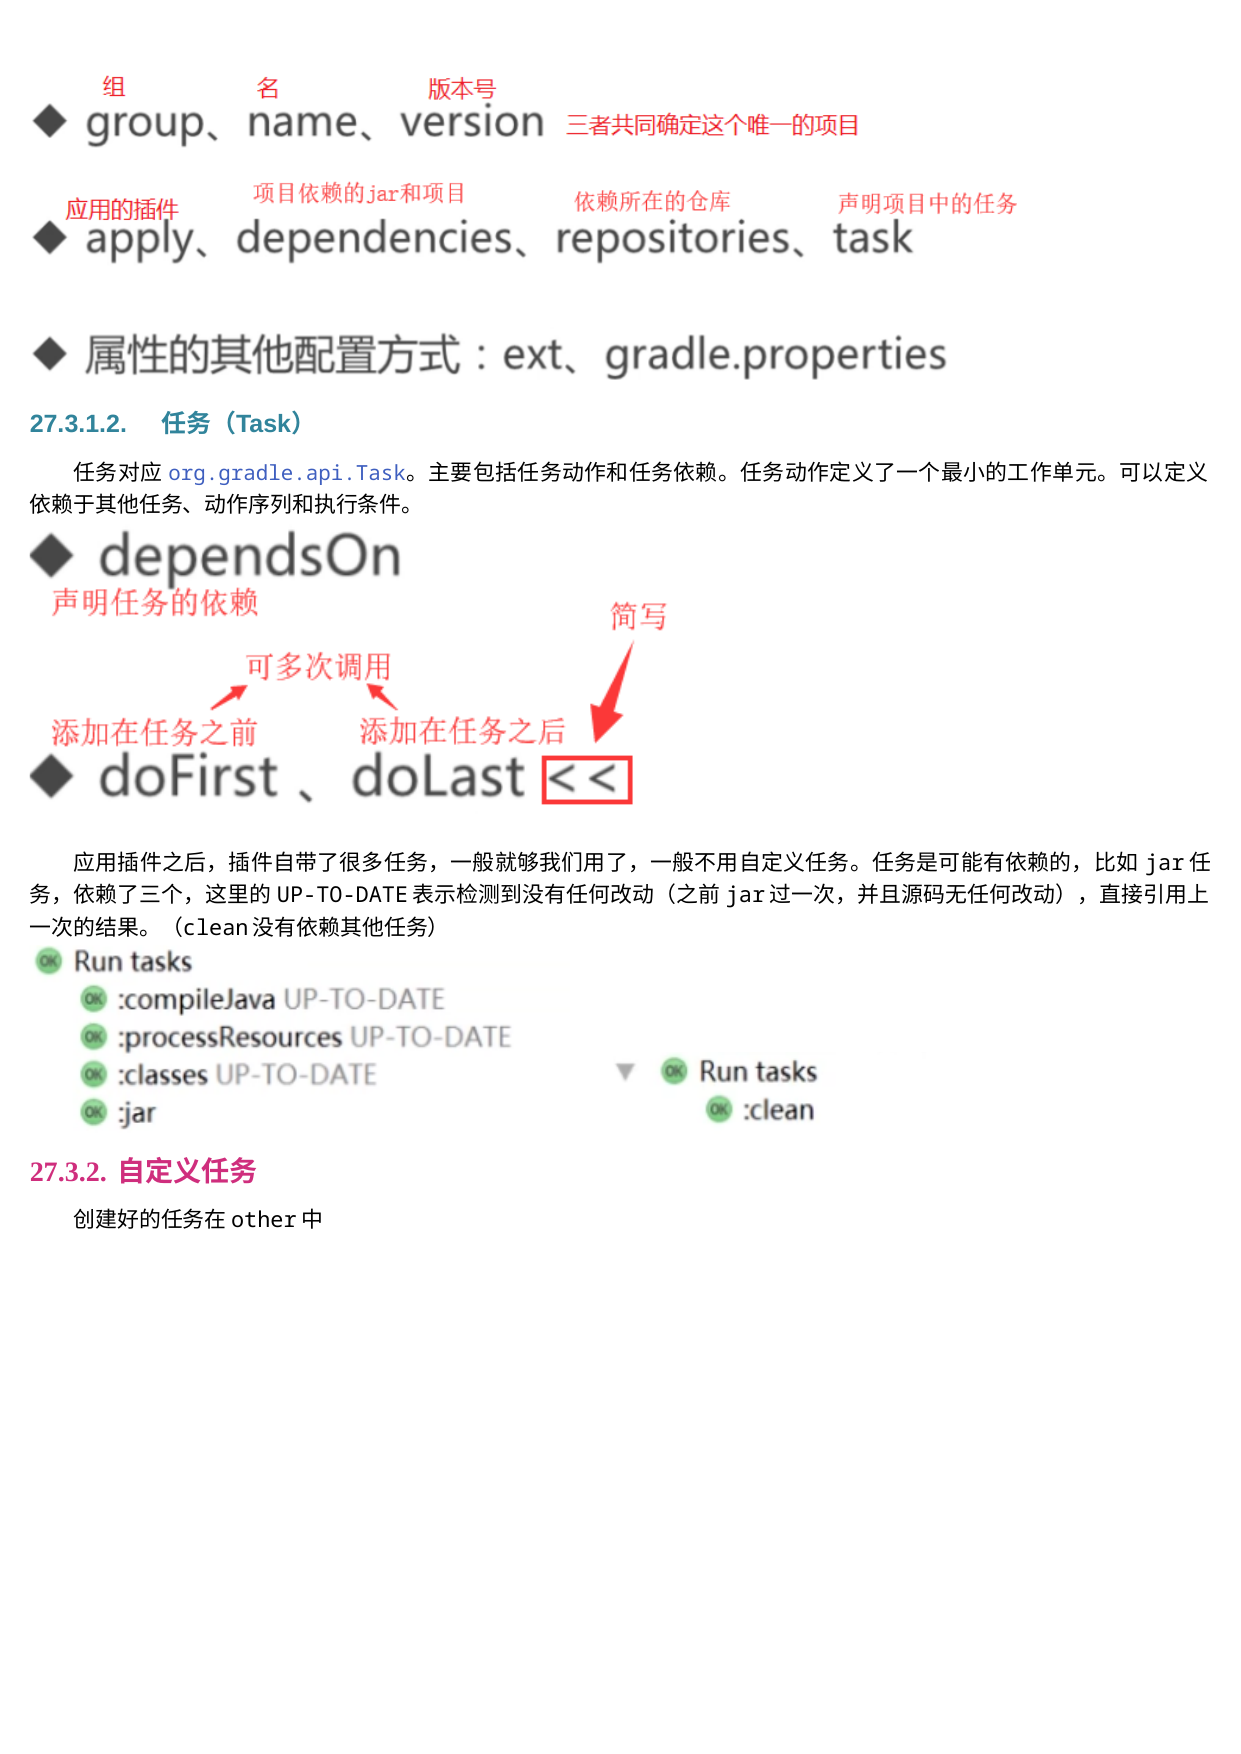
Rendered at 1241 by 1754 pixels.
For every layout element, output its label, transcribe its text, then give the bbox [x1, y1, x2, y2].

text 应用插件之后，插件自带了很多任务，一般就够我们用了，一般不用自定义任务。任务是可能有依赖的，比如jar任务，依赖了三个，这里的UP-TO-DATE表示检测到没有任何改动（之前jar过一次，并且源码无任何改动），直接引用上一次的结果。（clean没有依赖其他任务） [29, 844, 1211, 942]
picture [29, 519, 697, 814]
subtitle 任务（Task） [29, 389, 1211, 454]
text 创建好的任务在other中 [29, 1202, 1211, 1234]
subtitle 自定义任务 [29, 1137, 1211, 1202]
picture [29, 64, 1049, 388]
picture [29, 945, 1022, 1134]
text 任务对应 org.gradle.api.Task。主要包括任务动作和任务依赖。任务动作定义了一个最小的工作单元。可以定义依赖于其他任务、动作序列和执行条件。 [29, 454, 1211, 519]
